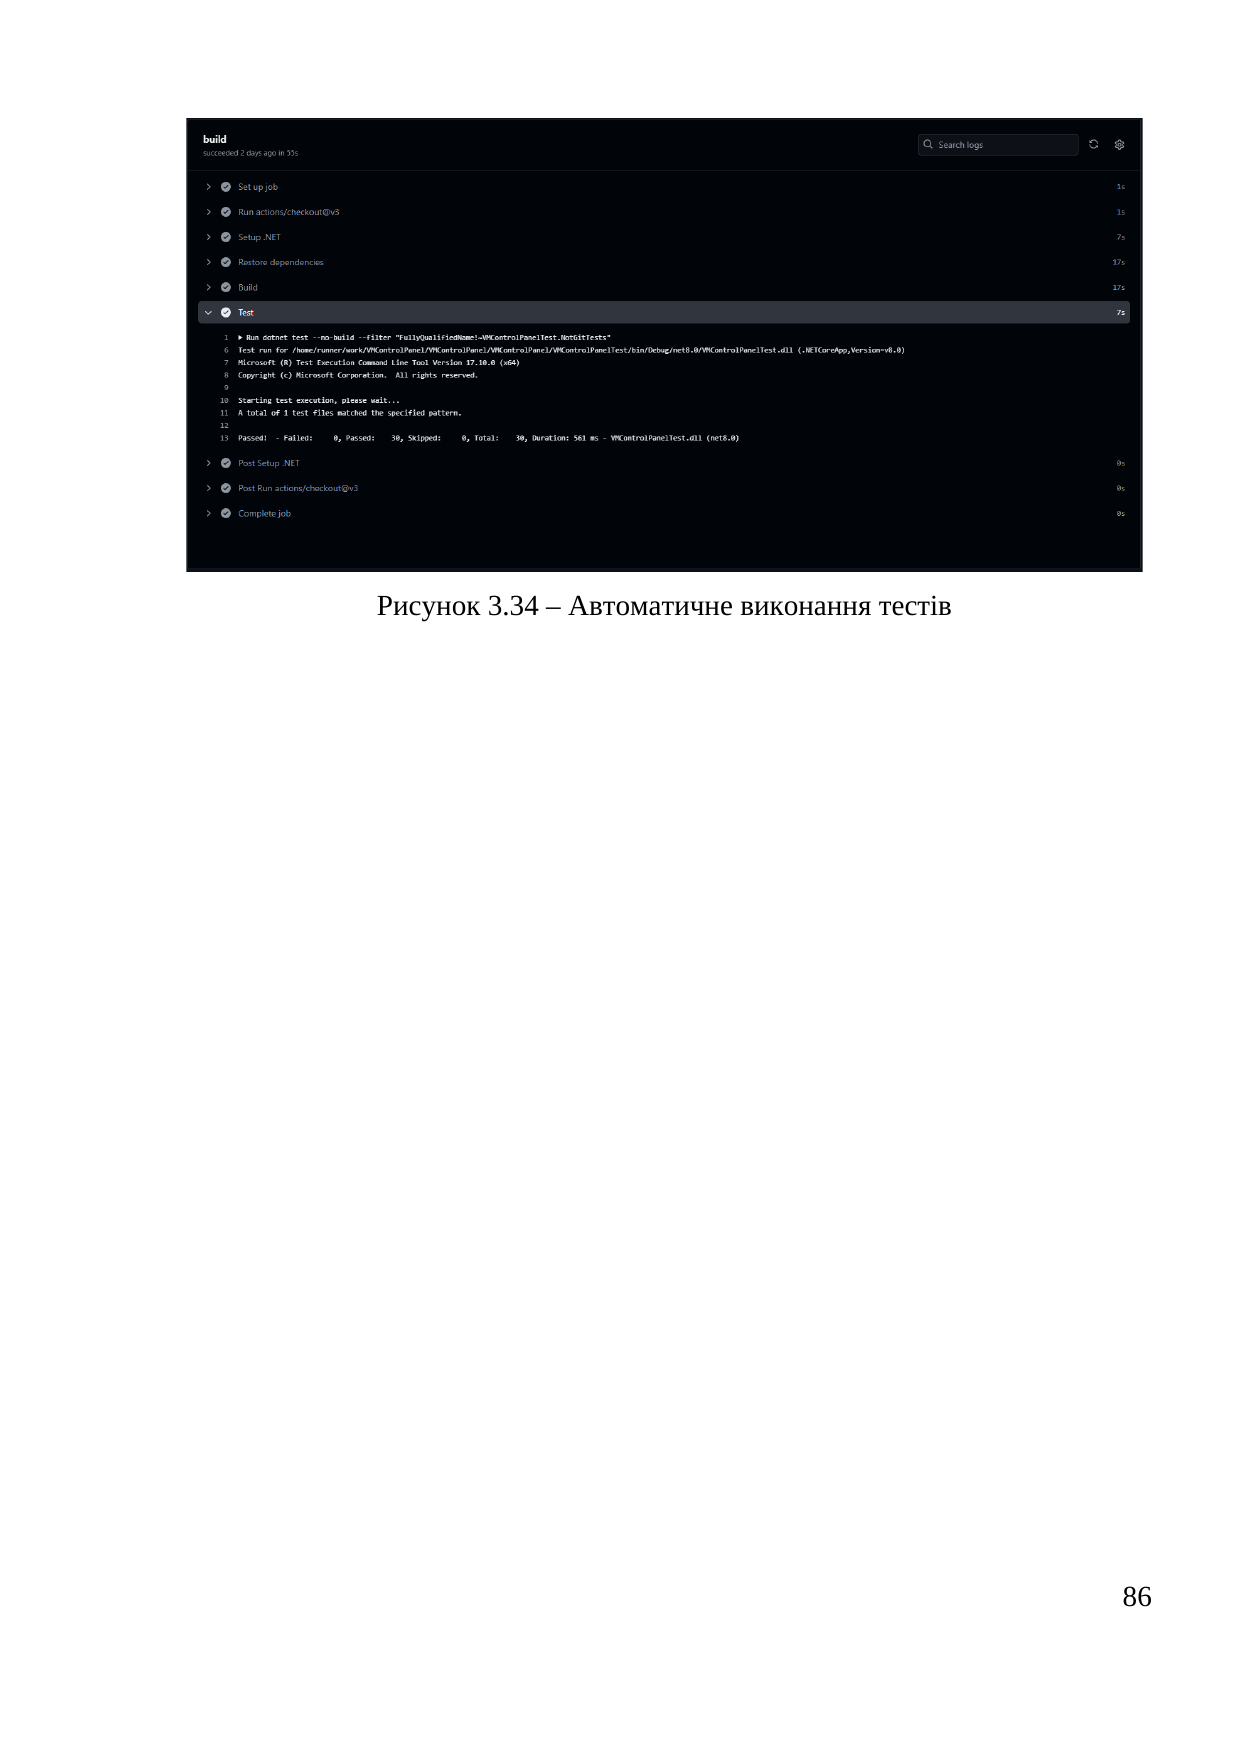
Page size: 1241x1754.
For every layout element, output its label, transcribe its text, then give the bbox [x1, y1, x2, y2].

picture [186, 118, 1143, 572]
text Рисунок 3.34 – Автоматичне виконання тестів [177, 588, 1152, 622]
